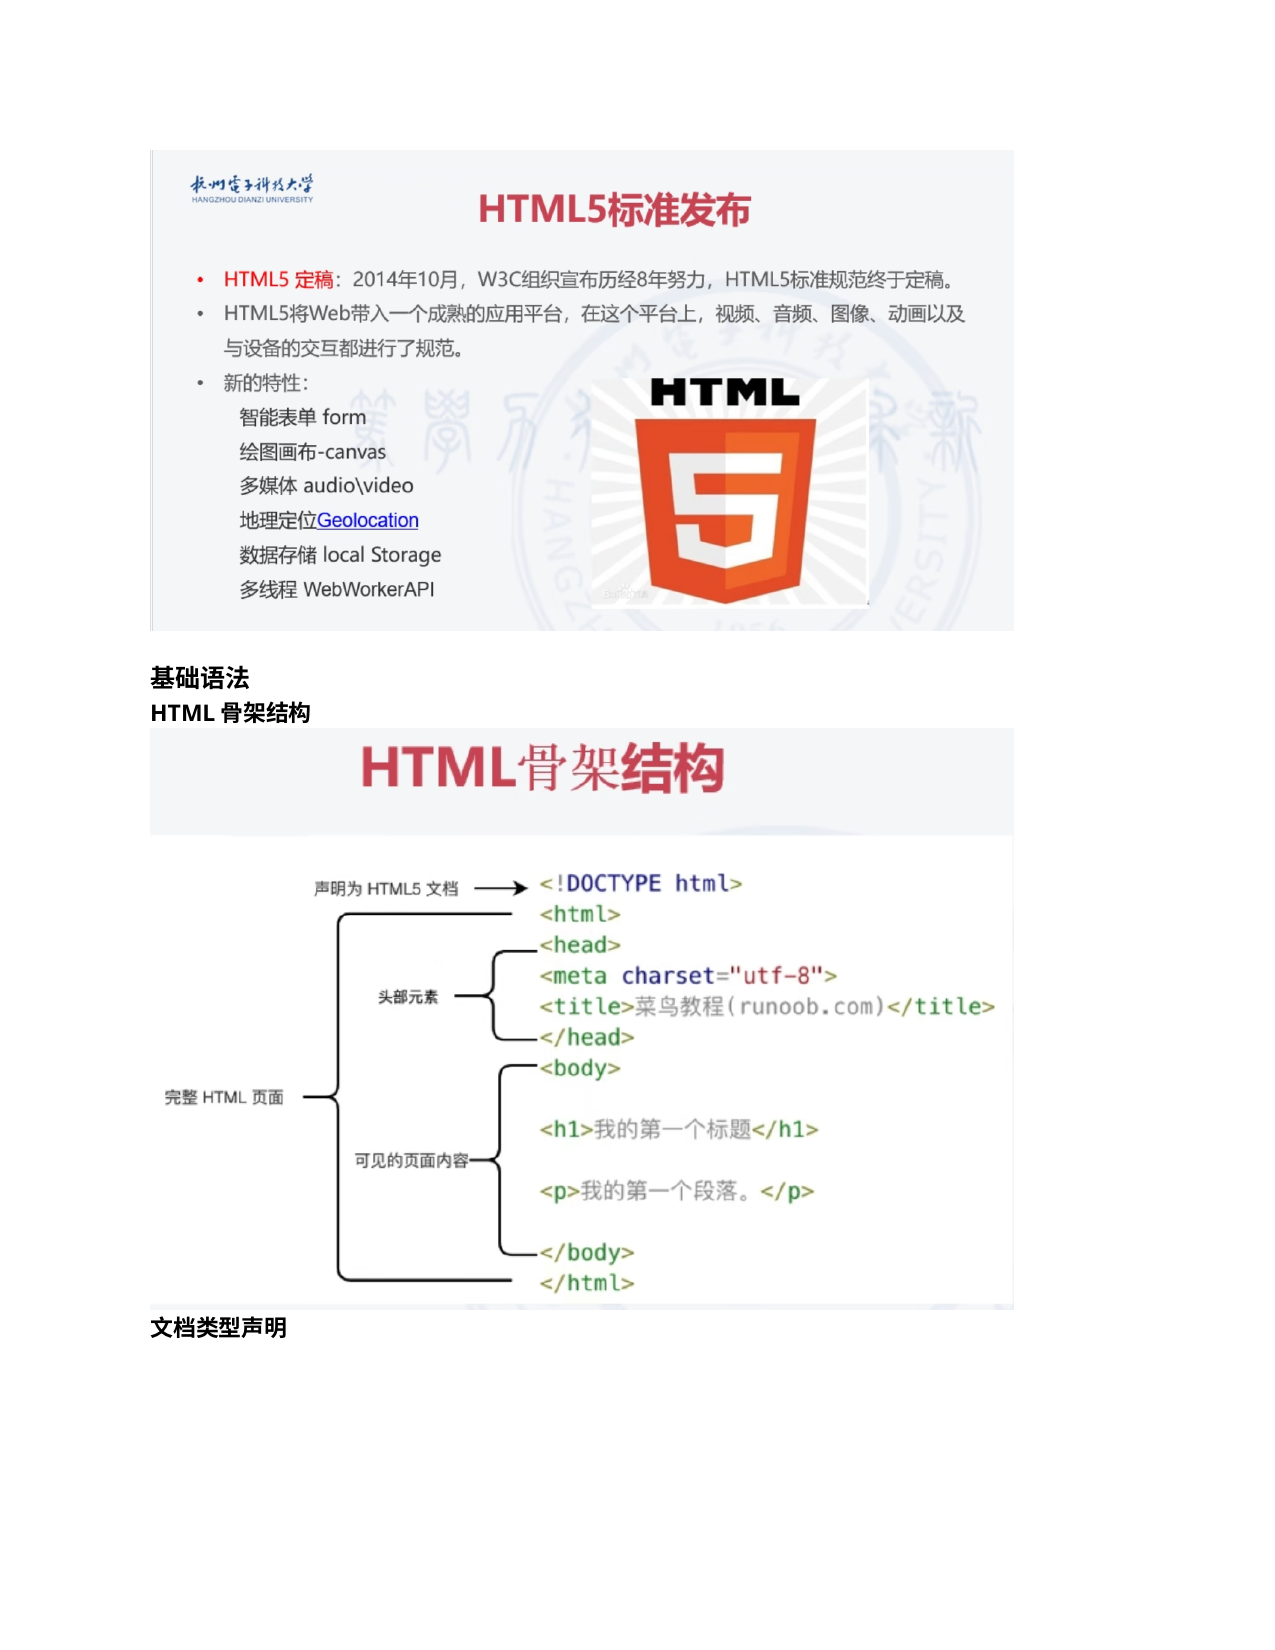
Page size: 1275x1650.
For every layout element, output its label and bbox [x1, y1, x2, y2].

picture [150, 728, 1014, 1310]
picture [150, 150, 1014, 631]
